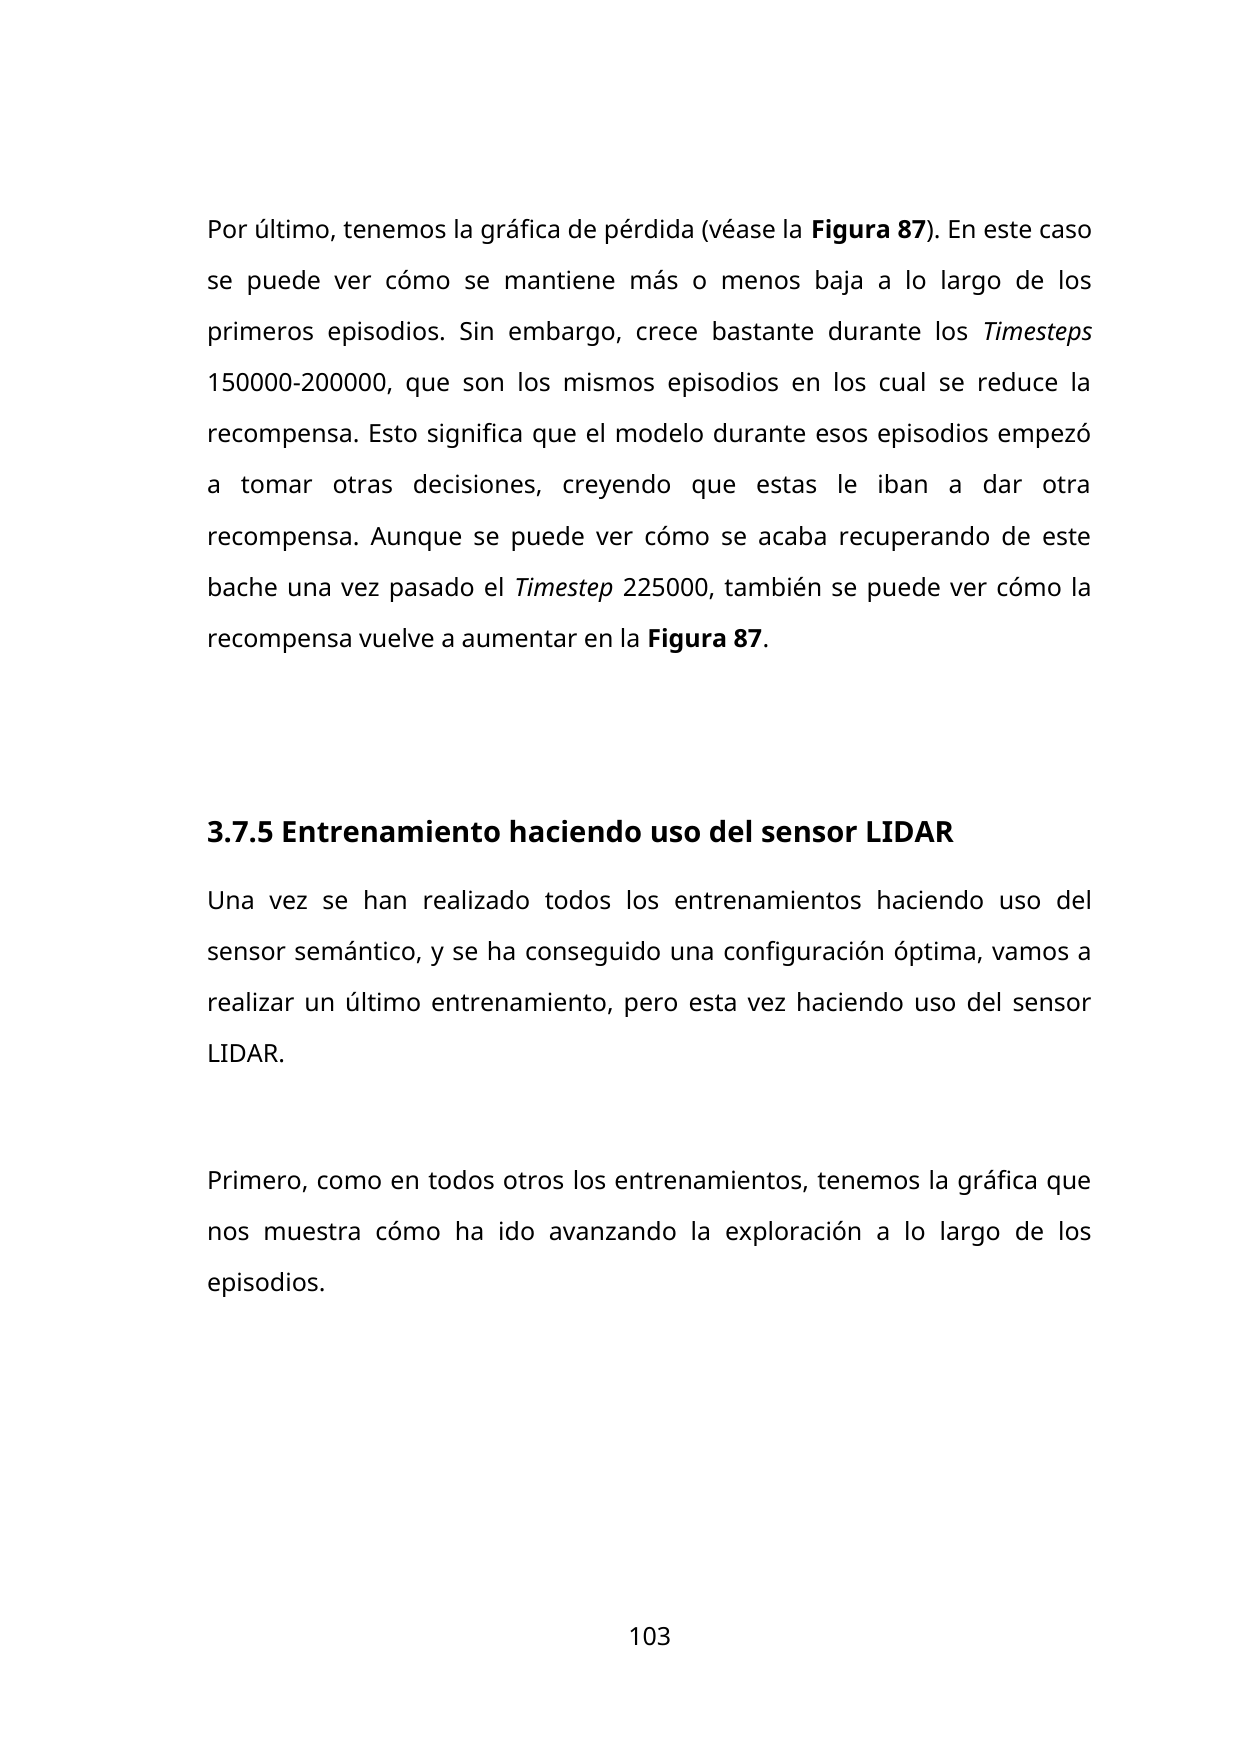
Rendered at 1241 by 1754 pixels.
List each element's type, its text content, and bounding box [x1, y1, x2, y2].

text Una vez se han realizado todos los entrenamientos haciendo uso del sensor semántico, y se ha conseguido una configuración óptima, vamos a realizar un último entrenamiento, pero esta vez haciendo uso del sensor LIDAR. [207, 883, 1092, 1070]
text Por último, tenemos la gráfica de pérdida (véase la Figura 87). En este caso se puede ver cómo se mantiene más o menos baja a lo largo de los primeros episodios. Sin embargo, crece bastante durante los Timesteps 150000-200000, que son los mismos episodios en los cual se reduce la recompensa. Esto significa que el modelo durante esos episodios empezó a tomar otras decisiones, creyendo que estas le iban a dar otra recompensa. Aunque se puede ver cómo se acaba recuperando de este bache una vez pasado el Timestep 225000, también se puede ver cómo la recompensa vuelve a aumentar en la Figura 87. [207, 212, 1092, 654]
text 3.7.5 Entrenamiento haciendo uso del sensor LIDAR [207, 811, 1092, 851]
text Primero, como en todos otros los entrenamientos, tenemos la gráfica que nos muestra cómo ha ido avanzando la exploración a lo largo de los episodios. [207, 1163, 1092, 1299]
